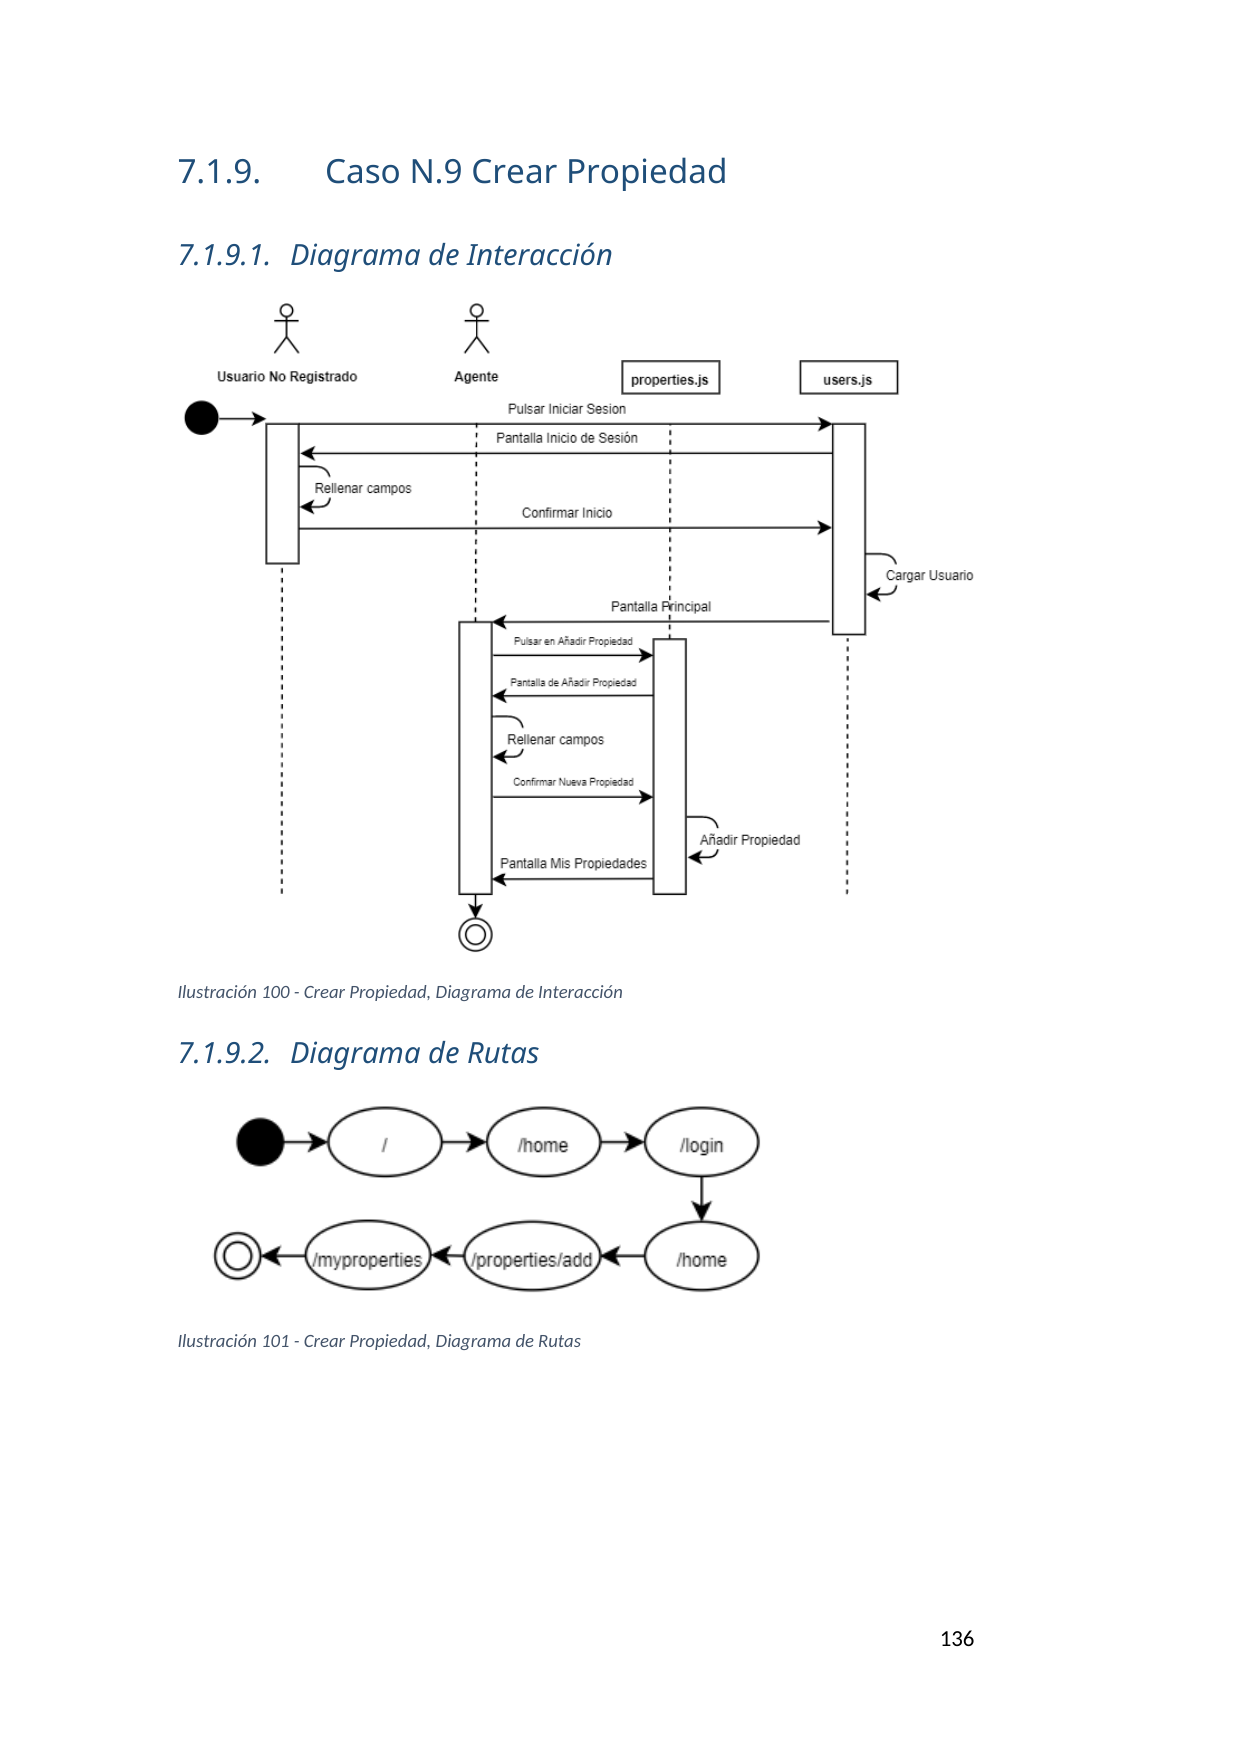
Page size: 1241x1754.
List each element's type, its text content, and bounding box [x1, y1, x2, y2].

picture [177, 302, 975, 961]
subtitle Diagrama de Interacción [177, 234, 974, 274]
subtitle Caso N.9 Crear Propiedad [177, 148, 974, 193]
picture [177, 1099, 771, 1311]
subtitle Diagrama de Rutas [177, 1032, 974, 1072]
